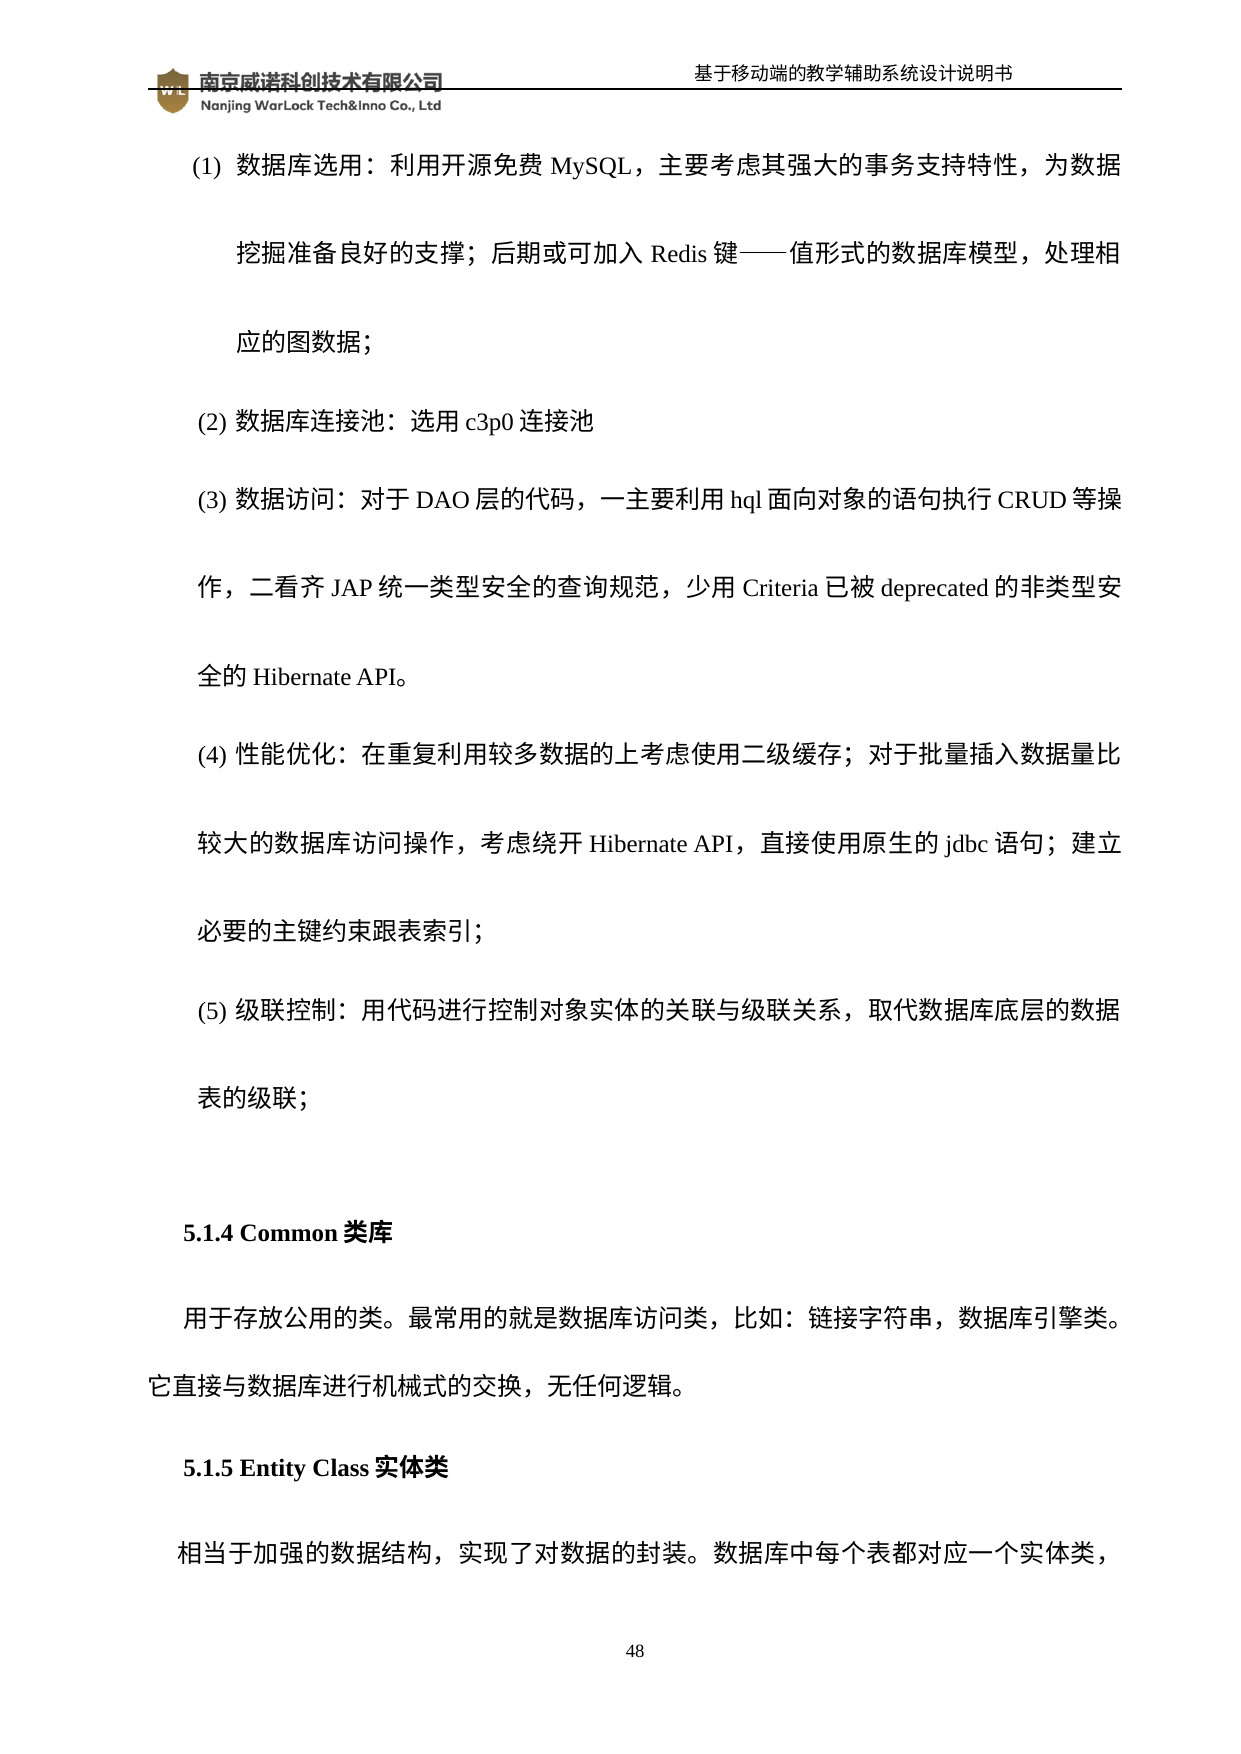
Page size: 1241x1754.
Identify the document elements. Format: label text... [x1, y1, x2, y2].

subtitle 数据库选用：利用开源免费MySQL，主要考虑其强大的事务支持特性，为数据挖掘准备良好的支撑；后期或可加入Redis键——值形式的数据库模型，处理相应的图数据； [192, 130, 1122, 374]
subtitle 性能优化：在重复利用较多数据的上考虑使用二级缓存；对于批量插入数据量比较大的数据库访问操作，考虑绕开Hibernate API，直接使用原生的jdbc语句；建立必要的主键约束跟表索引； [198, 719, 1122, 963]
subtitle 数据访问：对于DAO层的代码，一主要利用hql面向对象的语句执行CRUD等操作，二看齐JAP统一类型安全的查询规范，少用Criteria已被deprecated的非类型安全的Hibernate API。 [198, 464, 1122, 708]
subtitle Common类库 [183, 1196, 1122, 1264]
subtitle Entity Class实体类 [183, 1431, 1122, 1499]
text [148, 1518, 1122, 1586]
subtitle 级联控制：用代码进行控制对象实体的关联与级联关系，取代数据库底层的数据表的级联； [198, 974, 1122, 1130]
text 用于存放公用的类。最常用的就是数据库访问类，比如：链接字符串，数据库引擎类。它直接与数据库进行机械式的交换，无任何逻辑。 [148, 1283, 1122, 1419]
subtitle 数据库连接池：选用c3p0连接池 [198, 385, 1122, 453]
